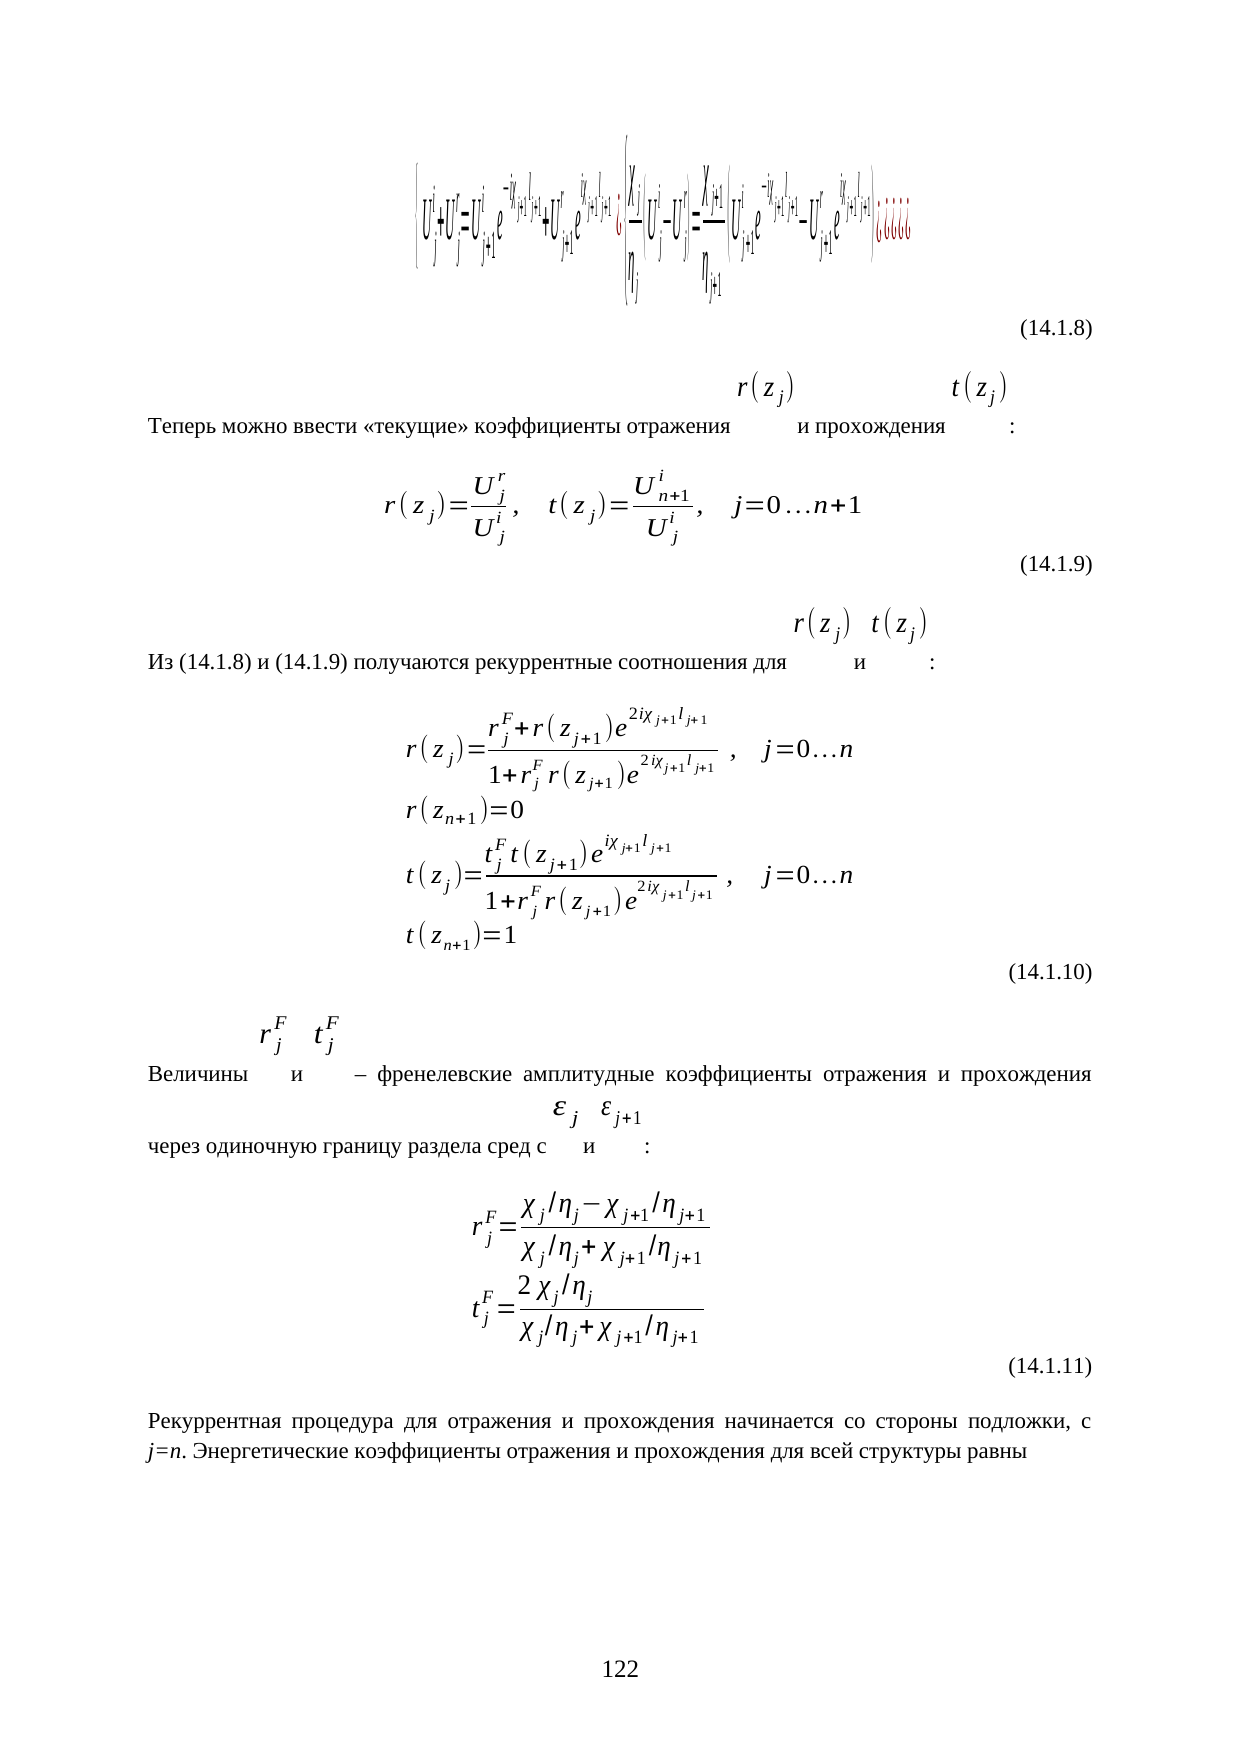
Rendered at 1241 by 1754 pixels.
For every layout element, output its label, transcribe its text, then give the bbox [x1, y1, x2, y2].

text (14.1.11) [148, 1188, 1093, 1378]
text Величины и – френелевские амплитудные коэффициенты отражения и прохождения через одиночную границу раздела сред с и : [148, 1013, 1093, 1159]
text (14.1.9) [148, 467, 1093, 577]
text Из (14.1.8) и (14.1.9) получаются рекуррентные соотношения для и : [148, 606, 1093, 675]
text Рекуррентная процедура для отражения и прохождения начинается со стороны подложки, с j=n. Энергетические коэффициенты отражения и прохождения для всей структуры равны [148, 1407, 1093, 1464]
text (14.1.10) [148, 704, 1093, 984]
text (14.1.8) [148, 133, 1093, 340]
text Теперь можно ввести «текущие» коэффициенты отражения и прохождения : [148, 369, 1093, 438]
